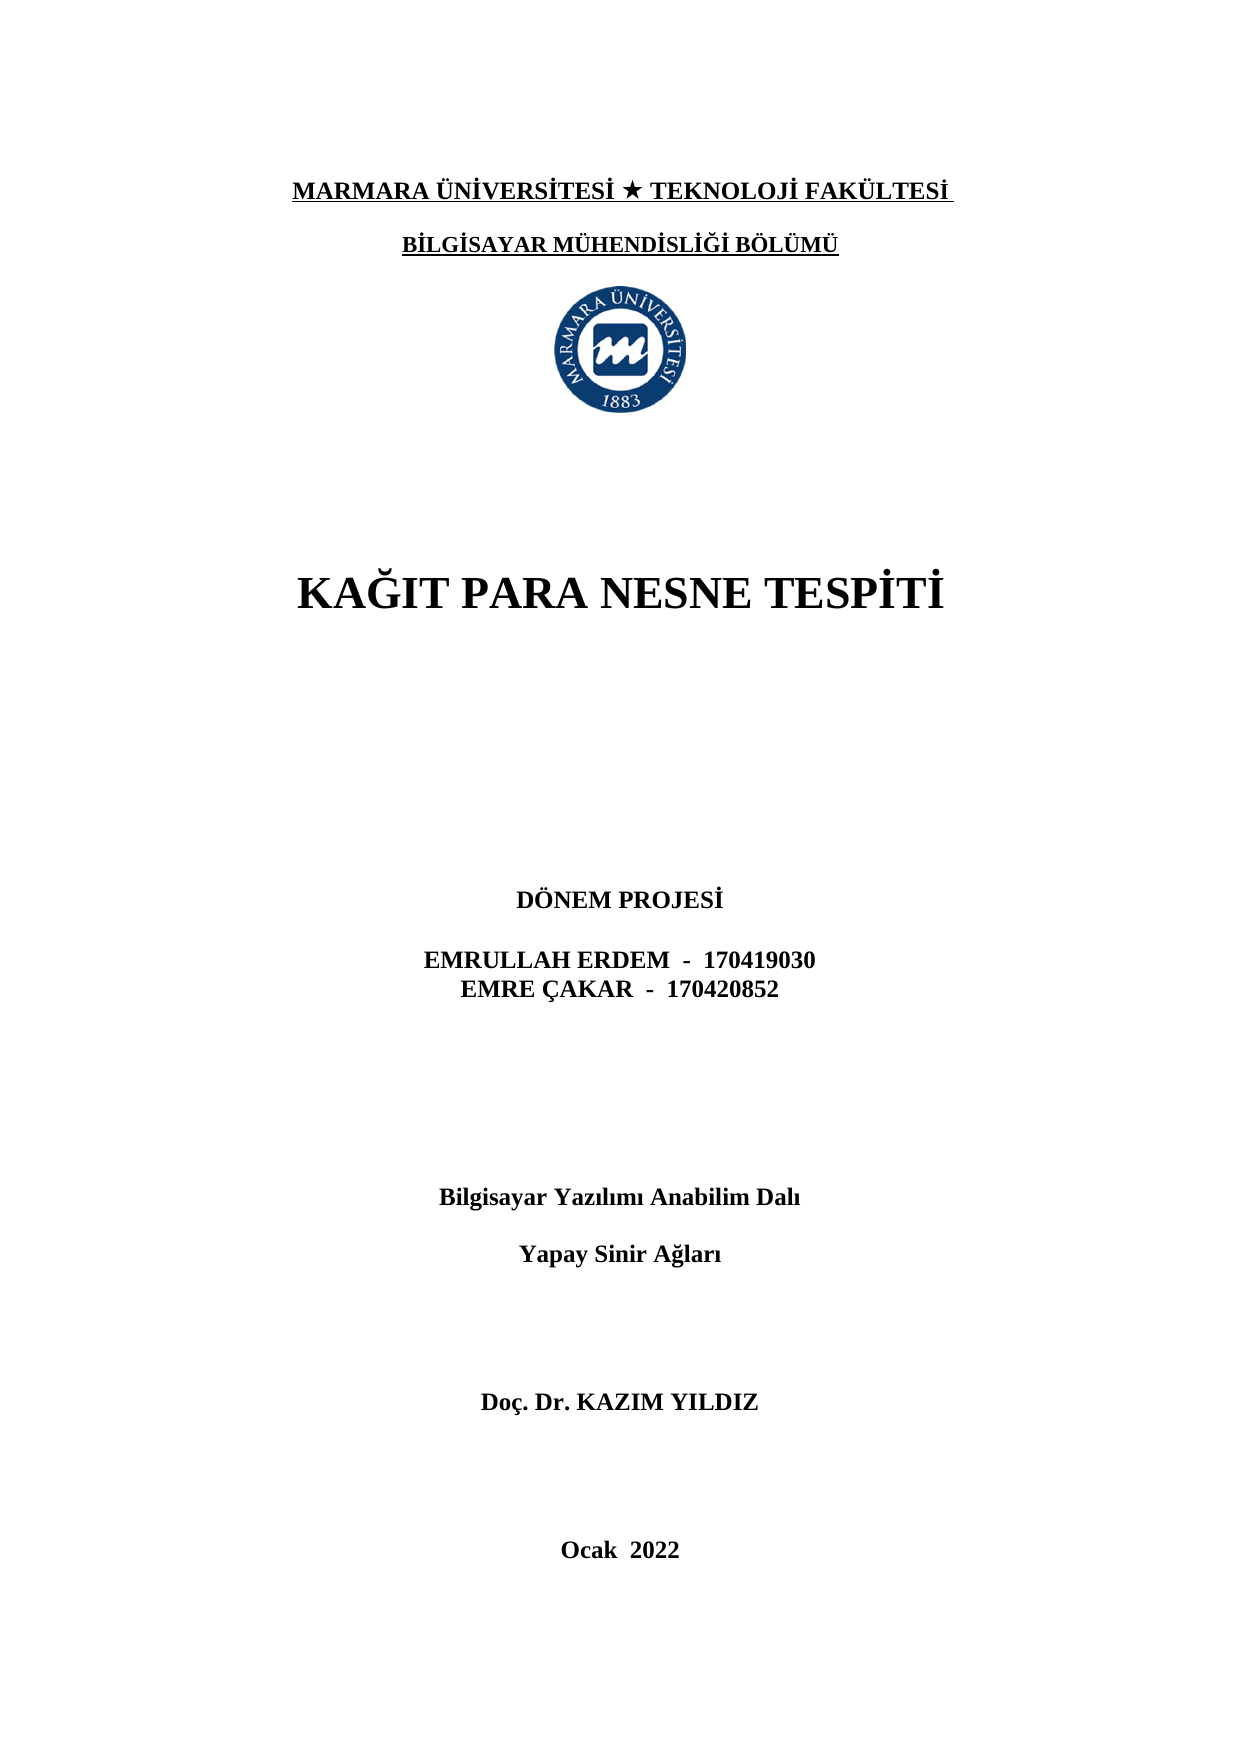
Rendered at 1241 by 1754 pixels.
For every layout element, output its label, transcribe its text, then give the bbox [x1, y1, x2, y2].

picture [554, 286, 687, 413]
text BİLGİSAYAR MÜHENDİSLİĞİ BÖLÜMÜ [148, 231, 1093, 258]
